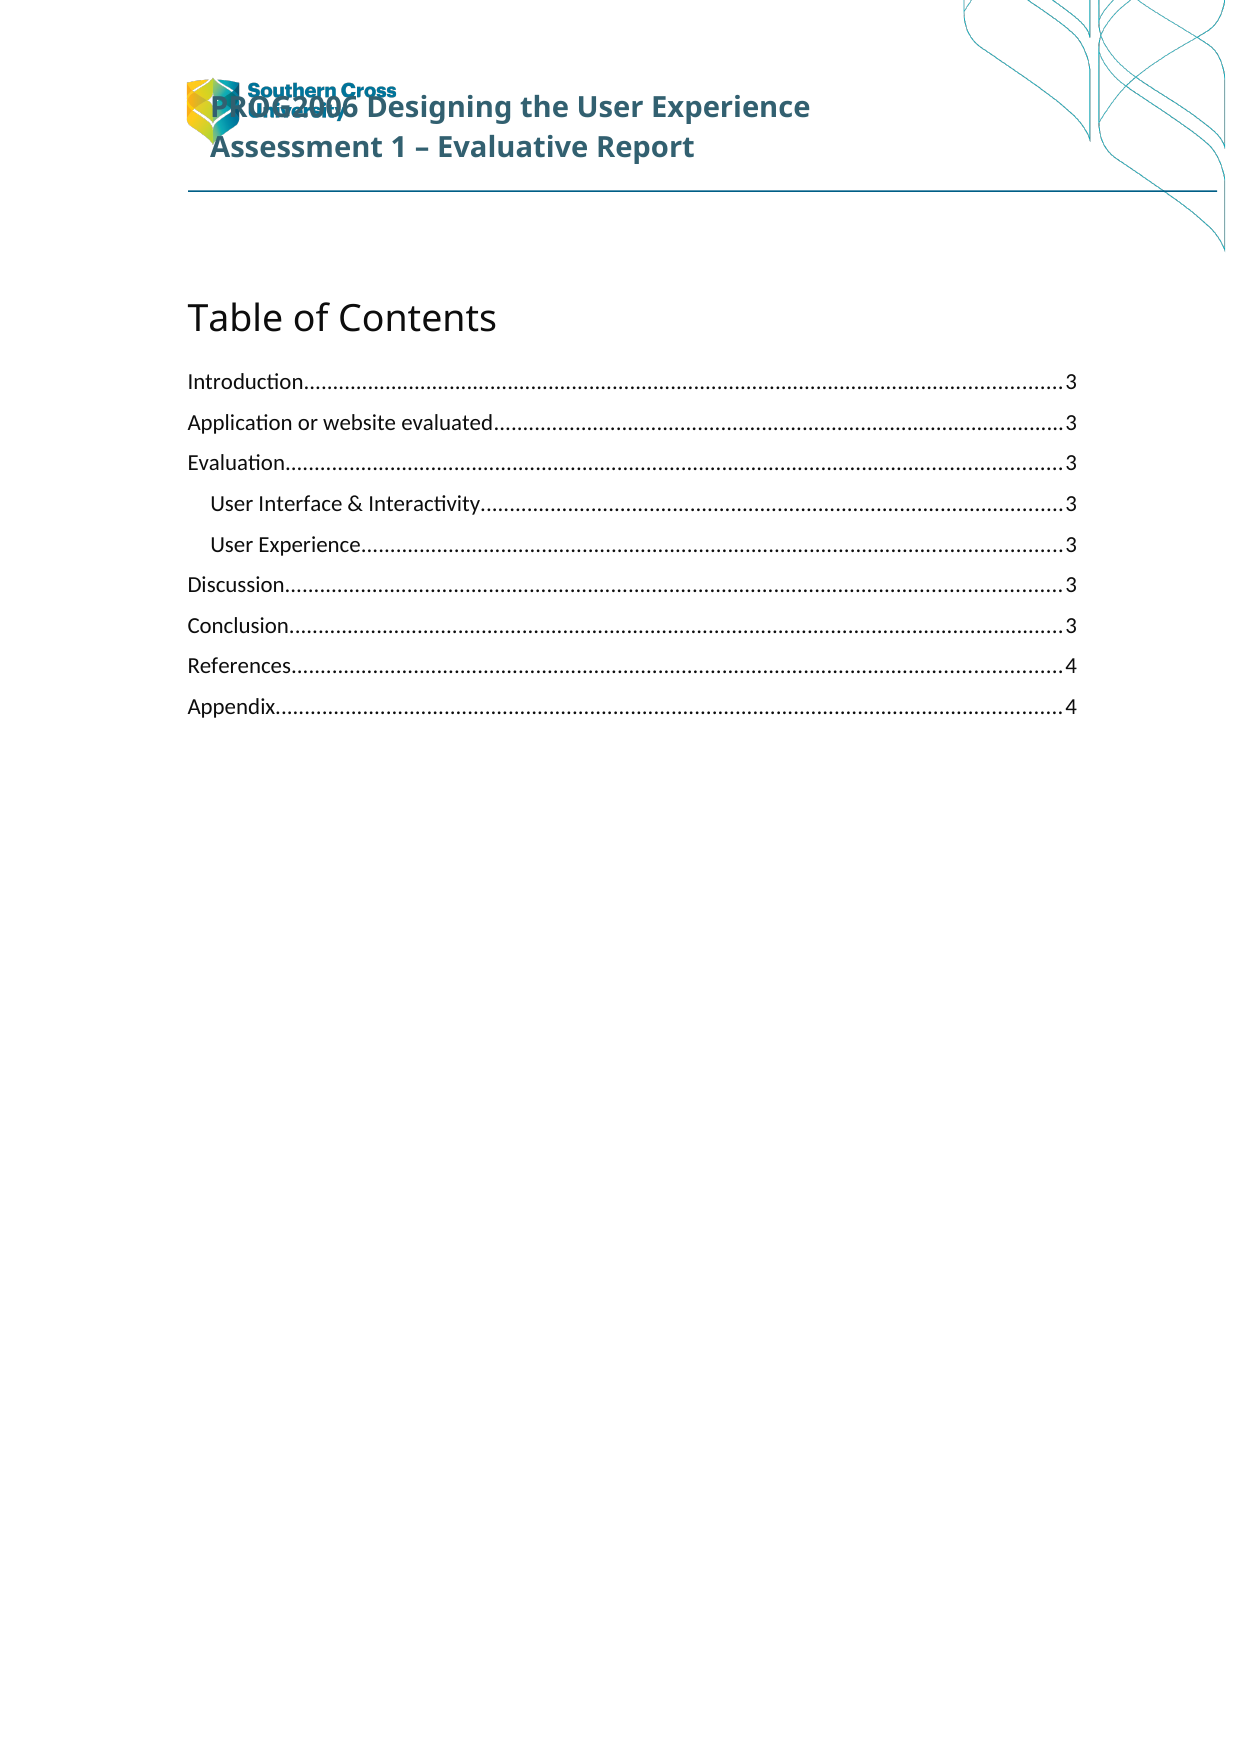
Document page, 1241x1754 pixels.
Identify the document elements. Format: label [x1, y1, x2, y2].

picture [951, 0, 1241, 264]
picture [180, 74, 408, 148]
